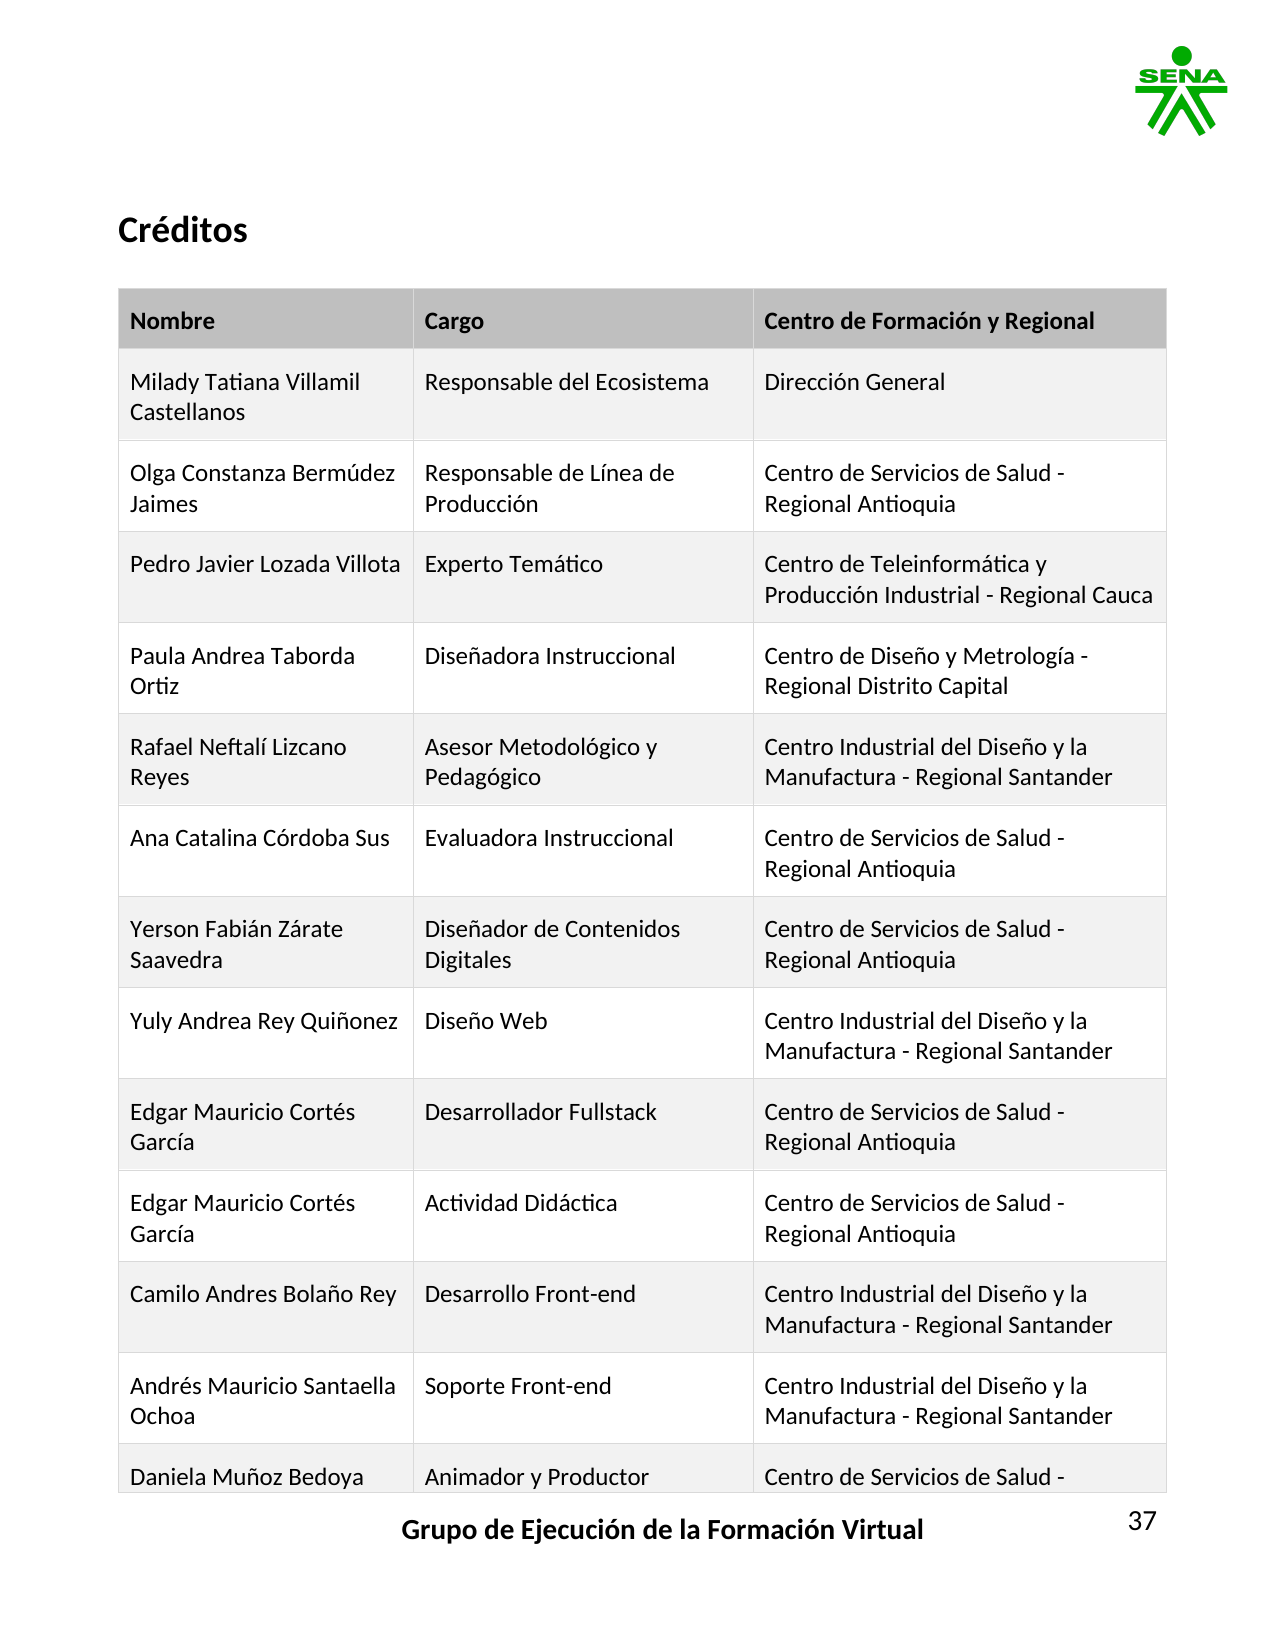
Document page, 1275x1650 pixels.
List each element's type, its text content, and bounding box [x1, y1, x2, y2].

table_cell Pedro Javier Lozada Villota [119, 532, 413, 622]
table_cell Rafael Neftalí Lizcano Reyes [119, 714, 413, 804]
table_cell Diseño Web [414, 988, 753, 1078]
table_cell Desarrollador Fullstack [414, 1079, 753, 1169]
table_cell Edgar Mauricio Cortés García [119, 1079, 413, 1169]
table_header Nombre [119, 289, 413, 348]
table_cell Andrés Mauricio Santaella Ochoa [119, 1353, 413, 1443]
table_cell Centro Industrial del Diseño y la Manufactura - Regional Santander [754, 714, 1166, 804]
table_cell Responsable del Ecosistema [414, 349, 753, 439]
text Créditos [118, 206, 1157, 252]
table_cell Centro de Teleinformática y Producción Industrial - Regional Cauca [754, 532, 1166, 622]
table_cell Yuly Andrea Rey Quiñonez [119, 988, 413, 1078]
table_cell Ana Catalina Córdoba Sus [119, 806, 413, 896]
table_cell Diseñadora Instruccional [414, 623, 753, 713]
table_cell Soporte Front-end [414, 1353, 753, 1443]
table_cell Centro de Servicios de Salud - Regional Antioquia [754, 1444, 1166, 1492]
table_cell Centro de Diseño y Metrología - Regional Distrito Capital [754, 623, 1166, 713]
table_cell Centro de Servicios de Salud - Regional Antioquia [754, 806, 1166, 896]
table_cell Edgar Mauricio Cortés García [119, 1171, 413, 1261]
table_cell Yerson Fabián Zárate Saavedra [119, 897, 413, 987]
table_cell Daniela Muñoz Bedoya [119, 1444, 413, 1492]
table_cell Centro de Servicios de Salud - Regional Antioquia [754, 897, 1166, 987]
picture [1135, 46, 1228, 136]
table_cell Camilo Andres Bolaño Rey [119, 1262, 413, 1352]
table_header Centro de Formación y Regional [754, 289, 1166, 348]
table_cell Paula Andrea Taborda Ortiz [119, 623, 413, 713]
table_cell Centro Industrial del Diseño y la Manufactura - Regional Santander [754, 1353, 1166, 1443]
table_cell Centro de Servicios de Salud - Regional Antioquia [754, 1171, 1166, 1261]
table_cell Experto Temático [414, 532, 753, 622]
table_cell Centro Industrial del Diseño y la Manufactura - Regional Santander [754, 1262, 1166, 1352]
table_cell Diseñador de Contenidos Digitales [414, 897, 753, 987]
table_cell Milady Tatiana Villamil Castellanos [119, 349, 413, 439]
table_cell Responsable de Línea de Producción [414, 441, 753, 531]
table_cell Dirección General [754, 349, 1166, 439]
table_cell Animador y Productor Multimedia [414, 1444, 753, 1492]
table_cell Desarrollo Front-end [414, 1262, 753, 1352]
table_cell Centro Industrial del Diseño y la Manufactura - Regional Santander [754, 988, 1166, 1078]
table_header Cargo [414, 289, 753, 348]
table_cell Evaluadora Instruccional [414, 806, 753, 896]
table_cell Olga Constanza Bermúdez Jaimes [119, 441, 413, 531]
table_cell Centro de Servicios de Salud - Regional Antioquia [754, 441, 1166, 531]
table_cell Actividad Didáctica [414, 1171, 753, 1261]
table_cell Asesor Metodológico y Pedagógico [414, 714, 753, 804]
table_cell Centro de Servicios de Salud - Regional Antioquia [754, 1079, 1166, 1169]
